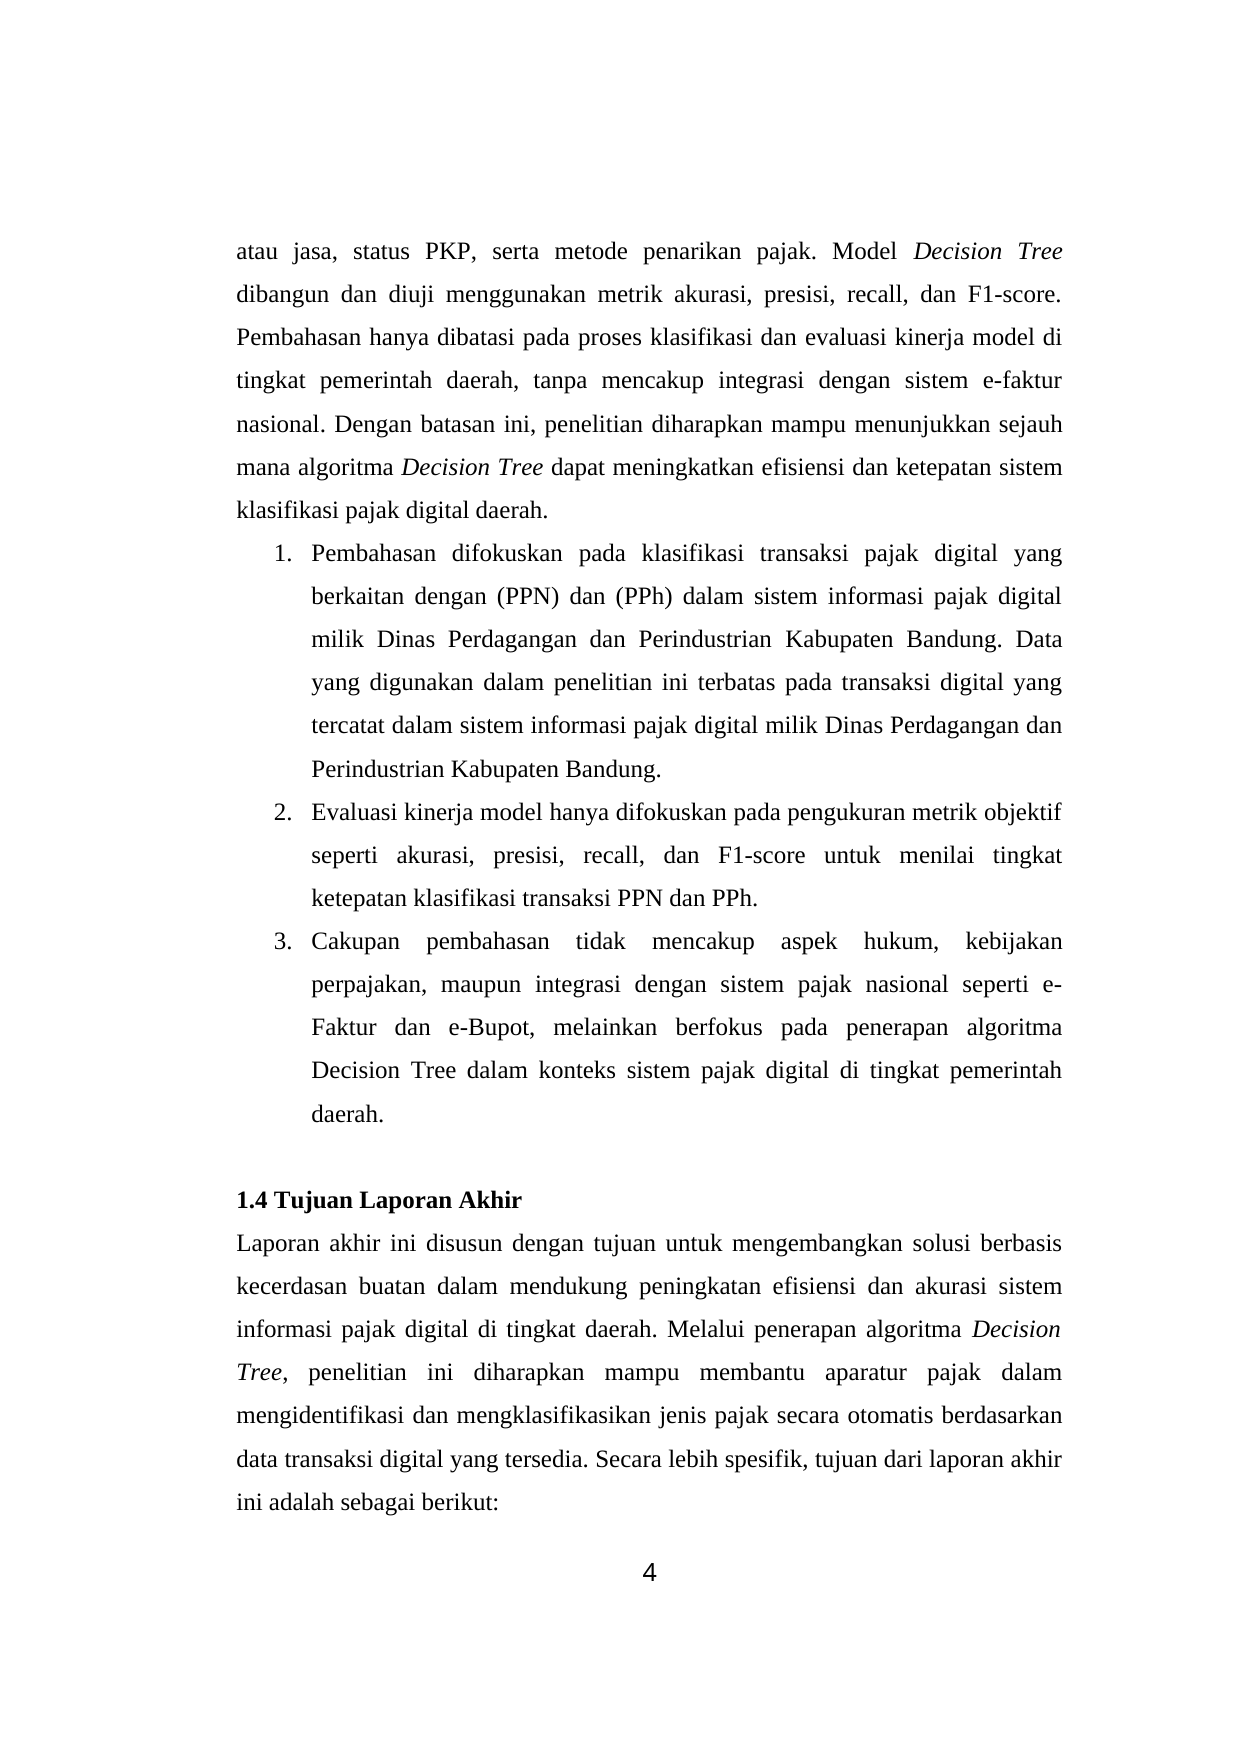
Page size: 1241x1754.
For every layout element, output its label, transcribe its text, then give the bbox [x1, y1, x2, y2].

subtitle 1.4 Tujuan Laporan Akhir [236, 1185, 1063, 1214]
list Cakupan pembahasan tidak mencakup aspek hukum, kebijakan perpajakan, maupun integrasi dengan sistem pajak nasional seperti e-Faktur dan e-Bupot, melainkan berfokus pada penerapan algoritma Decision Tree dalam konteks sistem pajak digital di tingkat pemerintah daerah. [274, 926, 1063, 1127]
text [236, 236, 1063, 524]
text Laporan akhir ini disusun dengan tujuan untuk mengembangkan solusi berbasis kecerdasan buatan dalam mendukung peningkatan efisiensi dan akurasi sistem informasi pajak digital di tingkat daerah. Melalui penerapan algoritma Decision Tree, penelitian ini diharapkan mampu membantu aparatur pajak dalam mengidentifikasi dan mengklasifikasikan jenis pajak secara otomatis berdasarkan data transaksi digital yang tersedia. Secara lebih spesifik, tujuan dari laporan akhir ini adalah sebagai berikut: [236, 1228, 1063, 1516]
list Evaluasi kinerja model hanya difokuskan pada pengukuran metrik objektif seperti akurasi, presisi, recall, dan F1-score untuk menilai tingkat ketepatan klasifikasi transaksi PPN dan PPh. [274, 797, 1063, 912]
list Pembahasan difokuskan pada klasifikasi transaksi pajak digital yang berkaitan dengan (PPN) dan (PPh) dalam sistem informasi pajak digital milik Dinas Perdagangan dan Perindustrian Kabupaten Bandung. Data yang digunakan dalam penelitian ini terbatas pada transaksi digital yang tercatat dalam sistem informasi pajak digital milik Dinas Perdagangan dan Perindustrian Kabupaten Bandung. [274, 538, 1063, 782]
